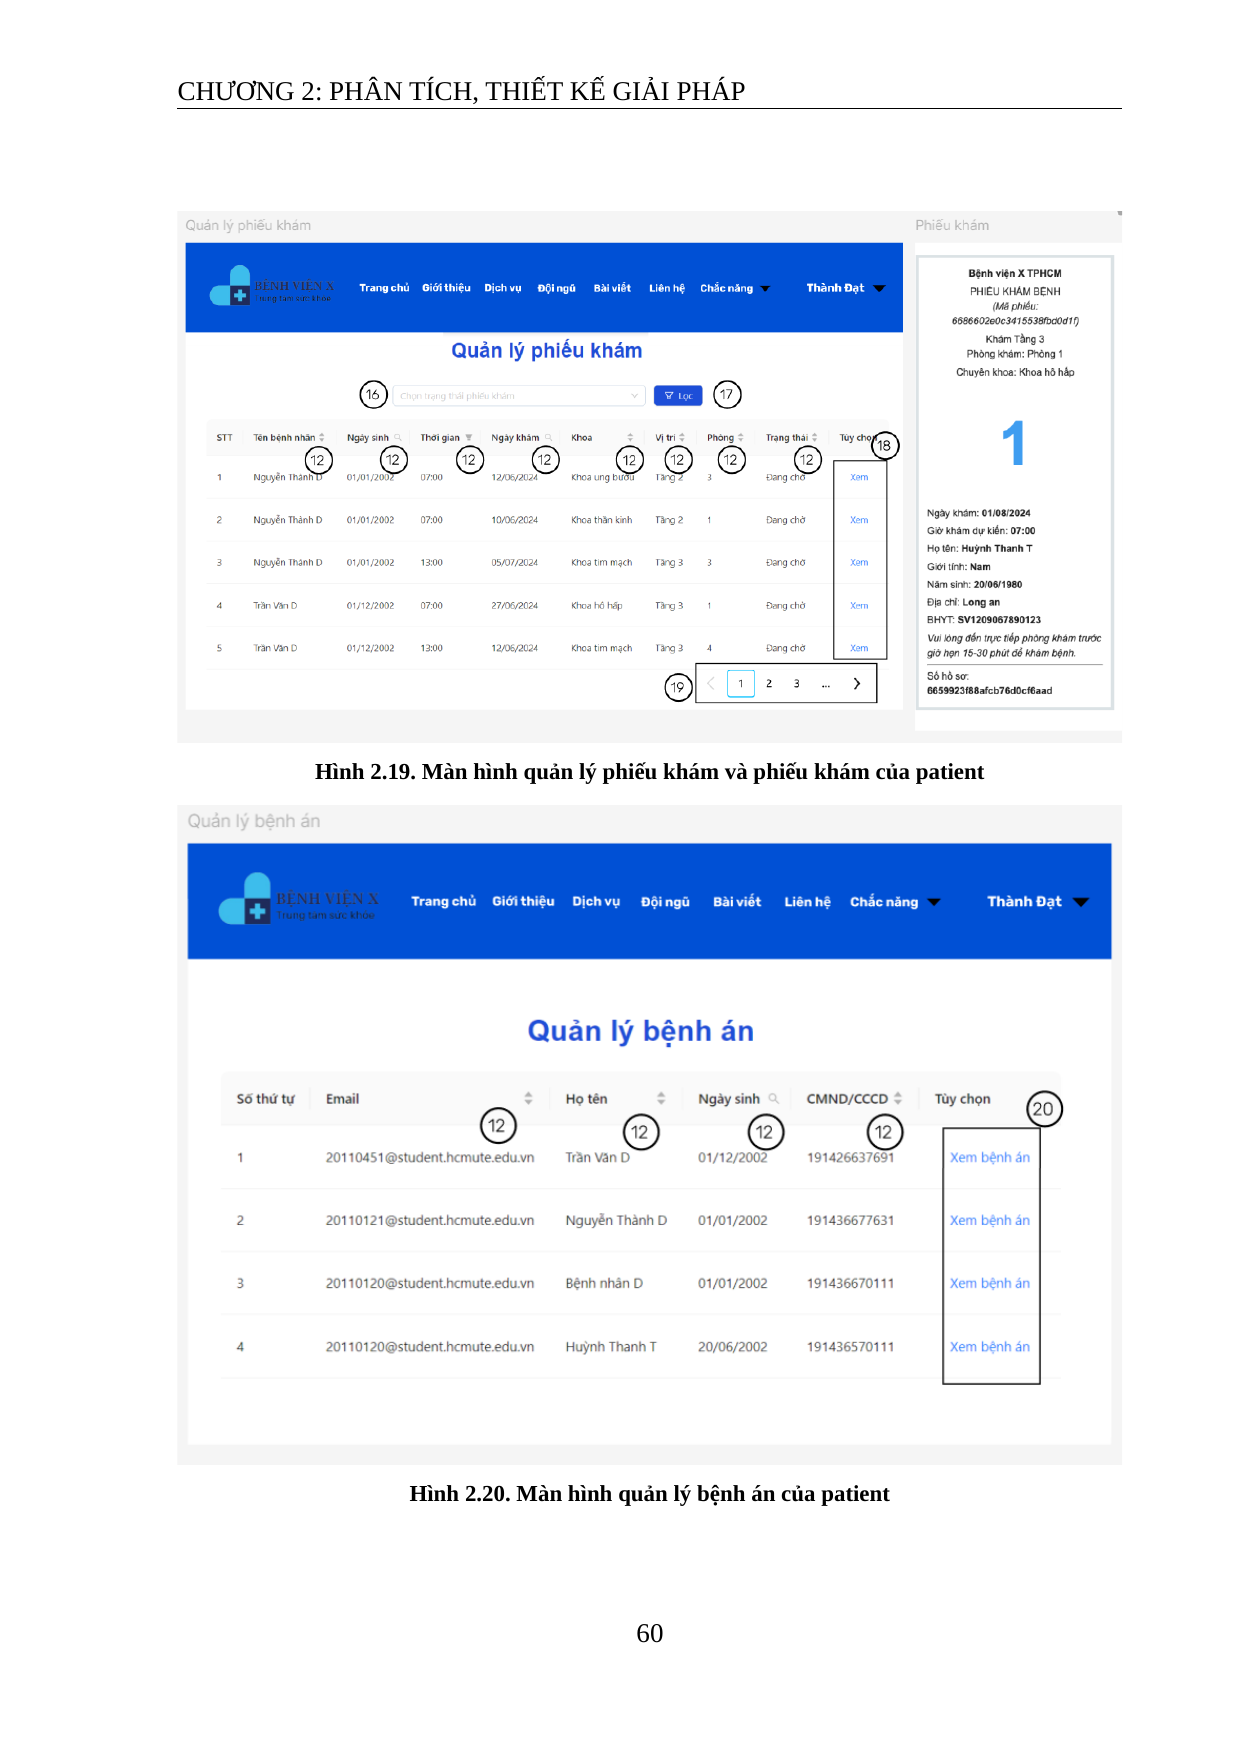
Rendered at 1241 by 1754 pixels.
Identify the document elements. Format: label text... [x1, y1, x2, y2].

picture [177, 805, 1123, 1465]
picture [177, 211, 1123, 743]
